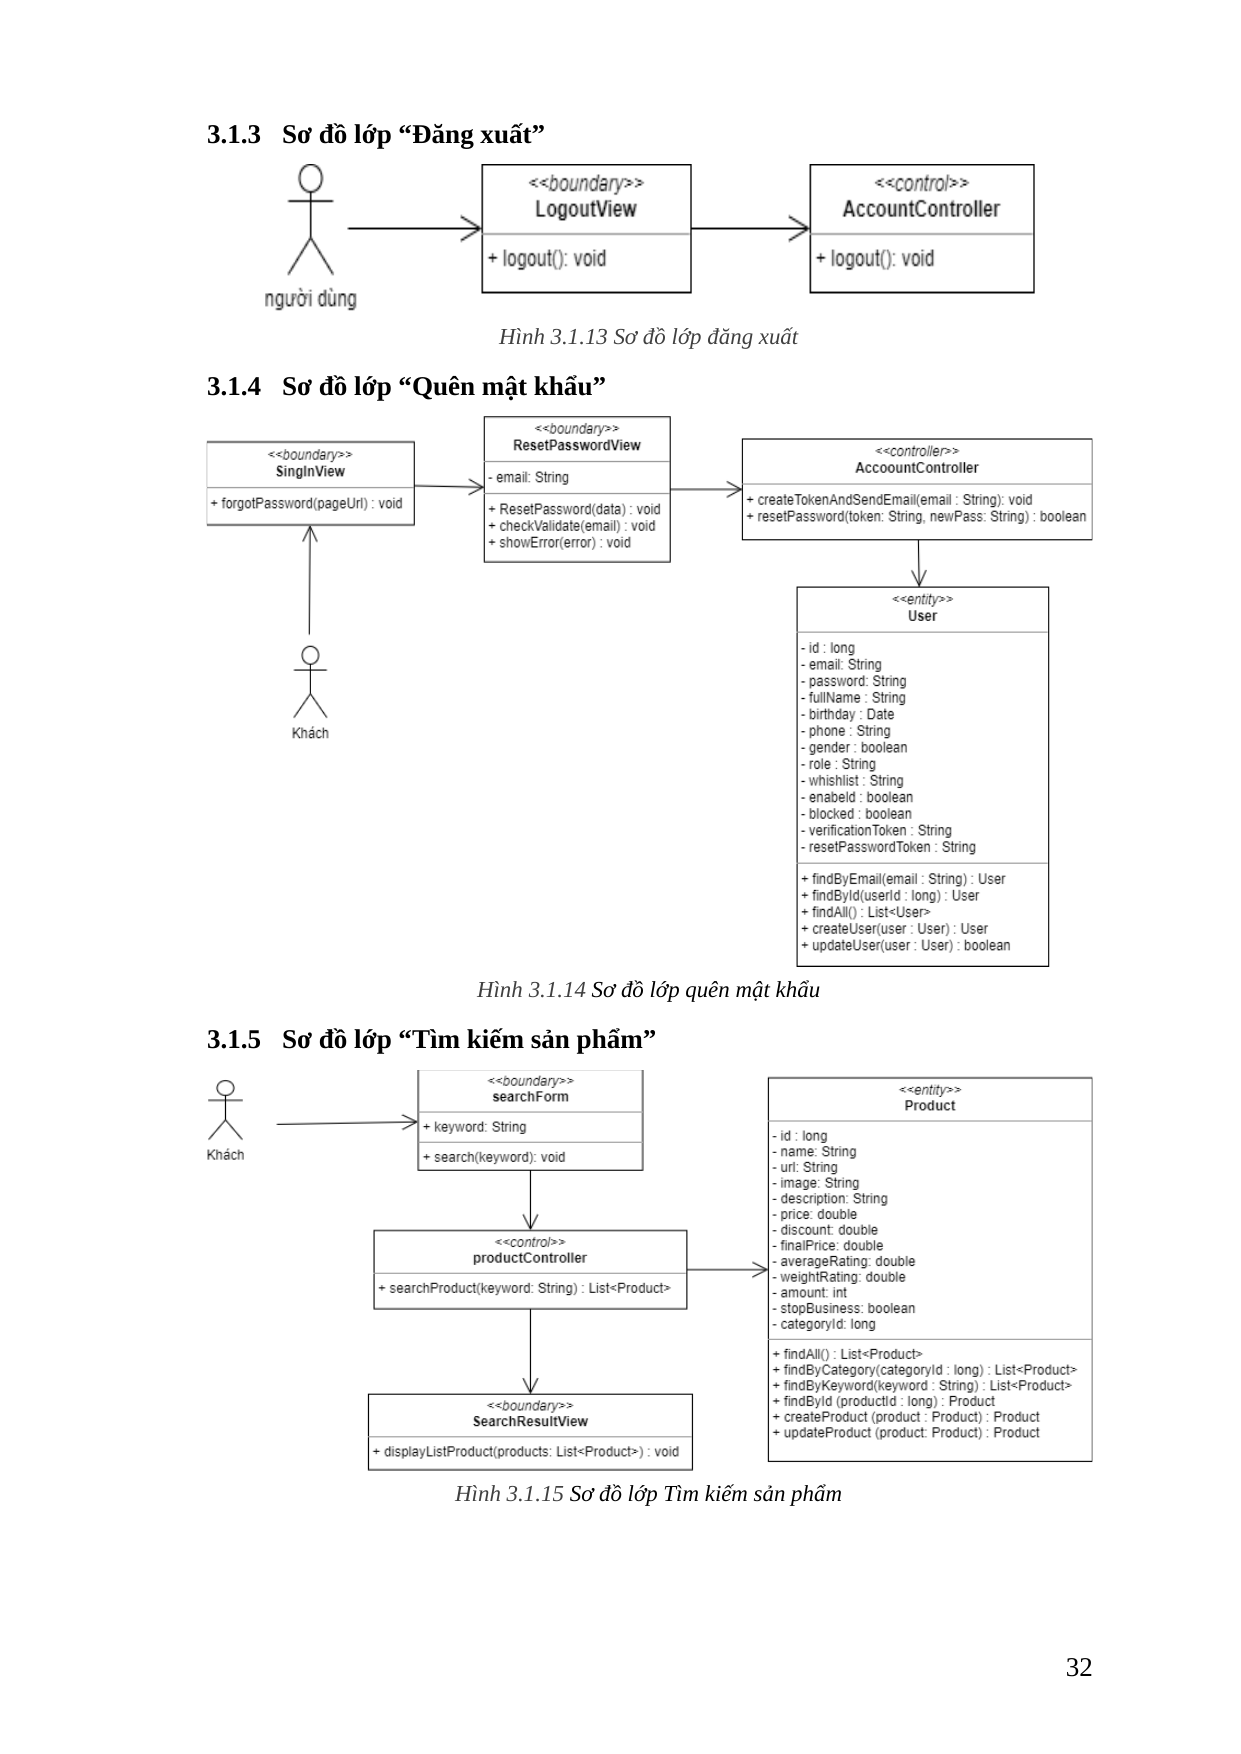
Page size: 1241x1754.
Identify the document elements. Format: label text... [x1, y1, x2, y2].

subtitle Sơ đồ lớp “Đăng xuất” [207, 118, 1092, 149]
subtitle Sơ đồ lớp “Tìm kiếm sản phẩm” [207, 1023, 1092, 1054]
picture [206, 416, 1093, 967]
picture [206, 1070, 1093, 1471]
subtitle Sơ đồ lớp “Quên mật khẩu” [207, 370, 1092, 401]
picture [264, 164, 1035, 314]
